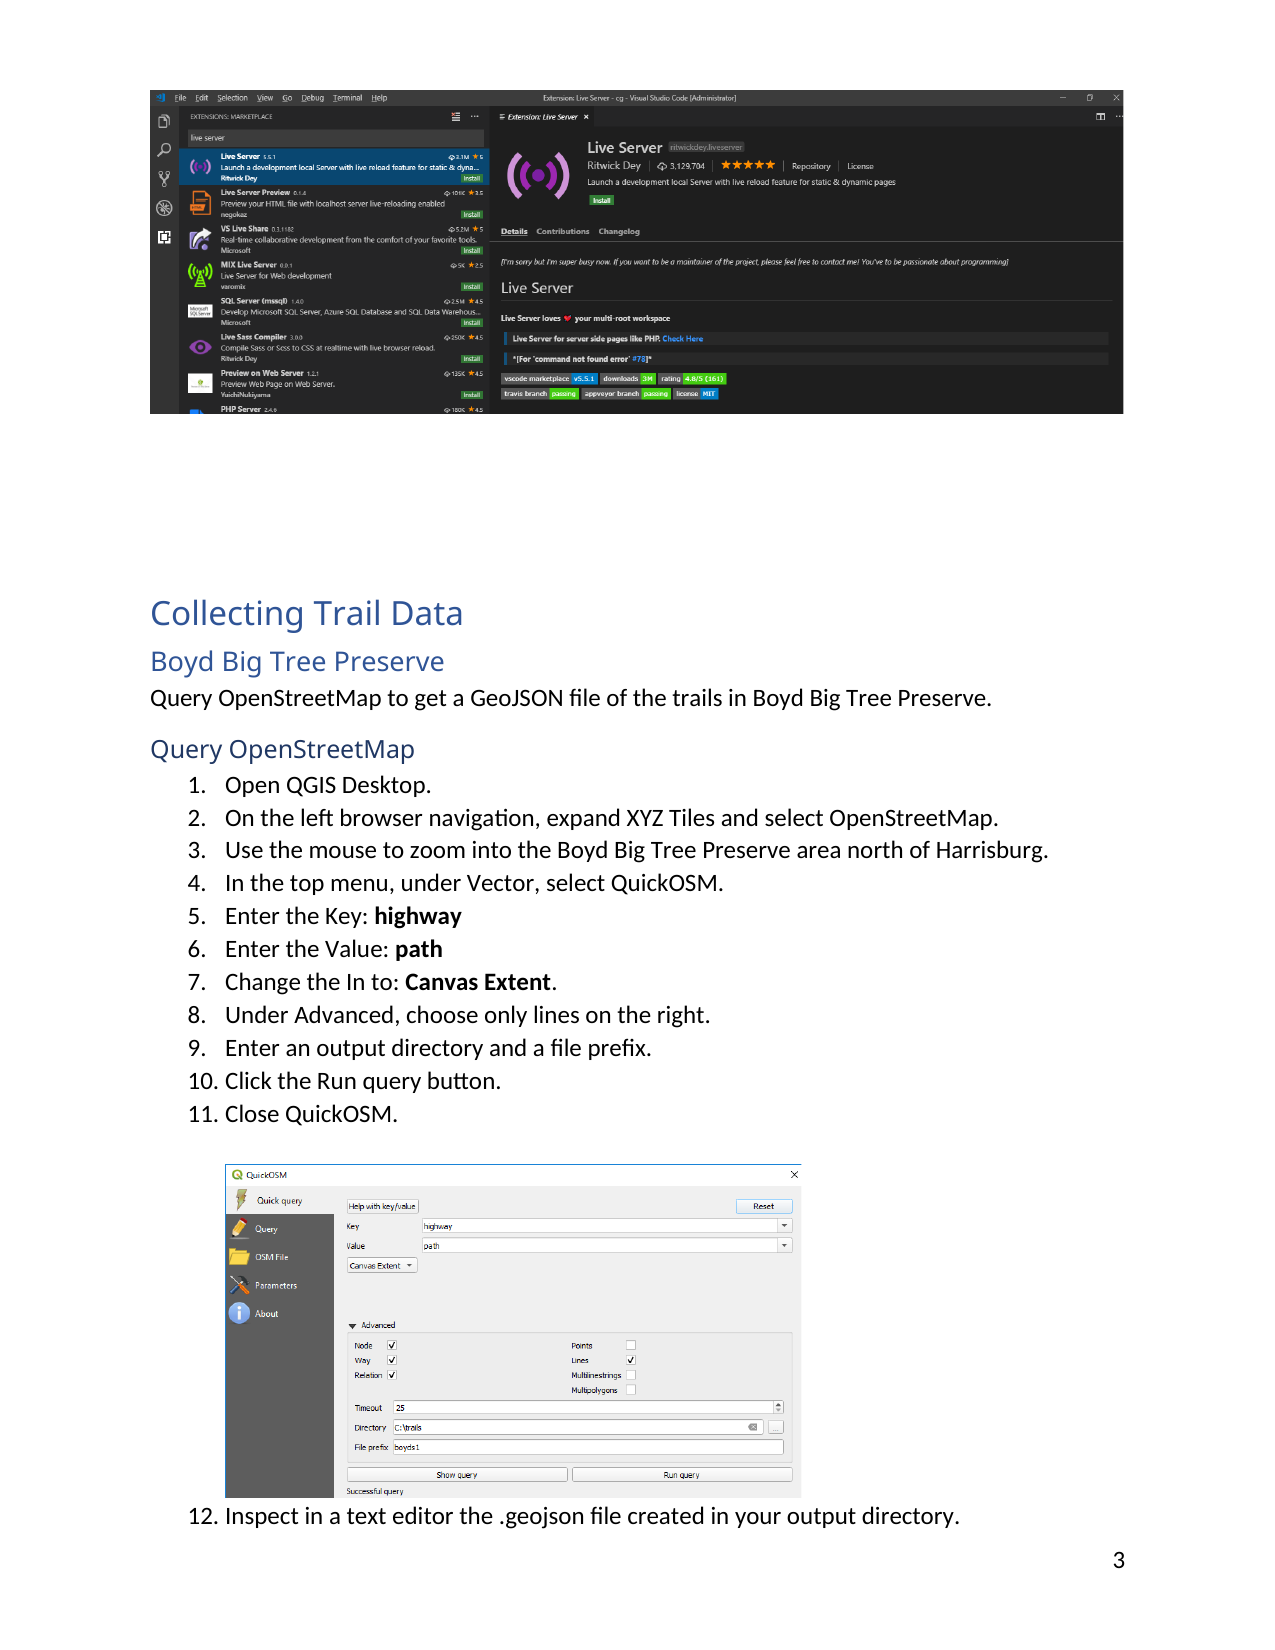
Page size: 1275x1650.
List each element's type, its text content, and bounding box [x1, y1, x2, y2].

subtitle Boyd Big Tree Preserve [150, 643, 1125, 679]
list Enter an output directory and a file prefix. [187, 1032, 1125, 1063]
list Close QuickOSM. [187, 1098, 1125, 1128]
picture [150, 90, 1124, 414]
list On the left browser navigation, expand XYZ Tiles and select OpenStreetMap. [187, 802, 1125, 832]
text Query OpenStreetMap to get a GeoJSON file of the trails in Boyd Big Tree Preserve. [150, 682, 1125, 713]
list Inspect in a text editor the .geojson file created in your output directory. [187, 1500, 1125, 1531]
list Change the In to: Canvas Extent. [187, 966, 1125, 997]
list Open QGIS Desktop. [187, 769, 1125, 799]
picture [225, 1163, 802, 1498]
list Use the mouse to zoom into the Boyd Big Tree Preserve area north of Harrisburg. [187, 835, 1125, 865]
list In the top menu, under Vector, select QuickOSM. [187, 868, 1125, 898]
subtitle Collecting Trail Data [150, 589, 1125, 635]
list Enter the Key: highway [187, 901, 1125, 931]
subtitle Query OpenStreetMap [150, 732, 1125, 766]
list Under Advanced, choose only lines on the right. [187, 999, 1125, 1030]
list Click the Run query button. [187, 1065, 1125, 1096]
list Enter the Value: path [187, 933, 1125, 964]
